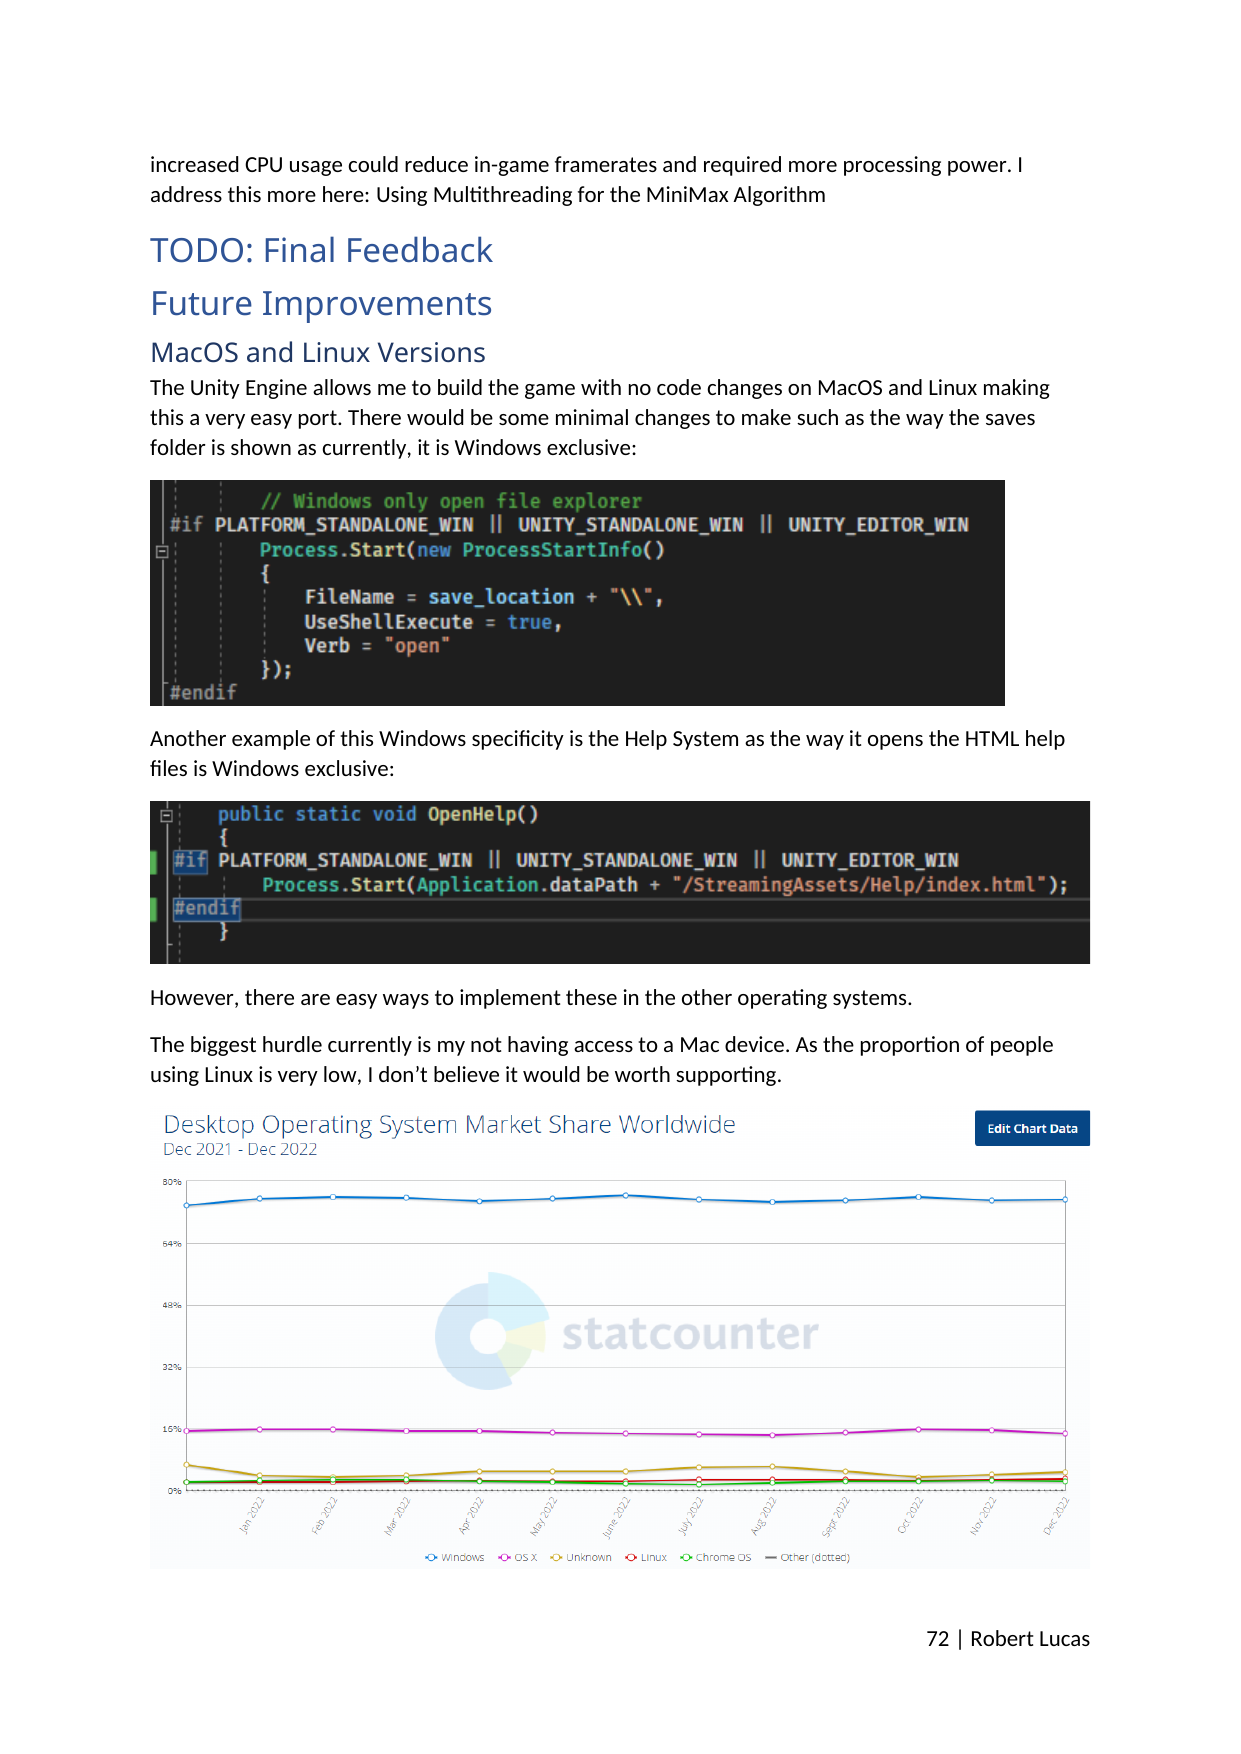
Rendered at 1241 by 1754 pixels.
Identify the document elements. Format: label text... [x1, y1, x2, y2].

text However, there are easy ways to implement these in the other operating systems. [150, 983, 1090, 1011]
text The Unity Engine allows me to build the game with no code changes on MacOS and Linux making this a very easy port. There would be some minimal changes to make such as the way the saves folder is shown as currently, it is Windows exclusive: [150, 373, 1090, 462]
subtitle MacOS and Linux Versions [150, 333, 1090, 370]
subtitle Future Improvements [150, 280, 1090, 326]
picture [150, 801, 1091, 964]
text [150, 150, 1090, 208]
text The biggest hurdle currently is my not having access to a Mac device. As the proportion of people using Linux is very low, I don’t believe it would be worth supporting. [150, 1030, 1090, 1088]
subtitle TODO: Final Feedback [150, 227, 1090, 272]
picture [150, 480, 1005, 706]
text Another example of this Windows specificity is the Help System as the way it opens the HTML help files is Windows exclusive: [150, 724, 1090, 783]
picture [150, 1106, 1091, 1569]
